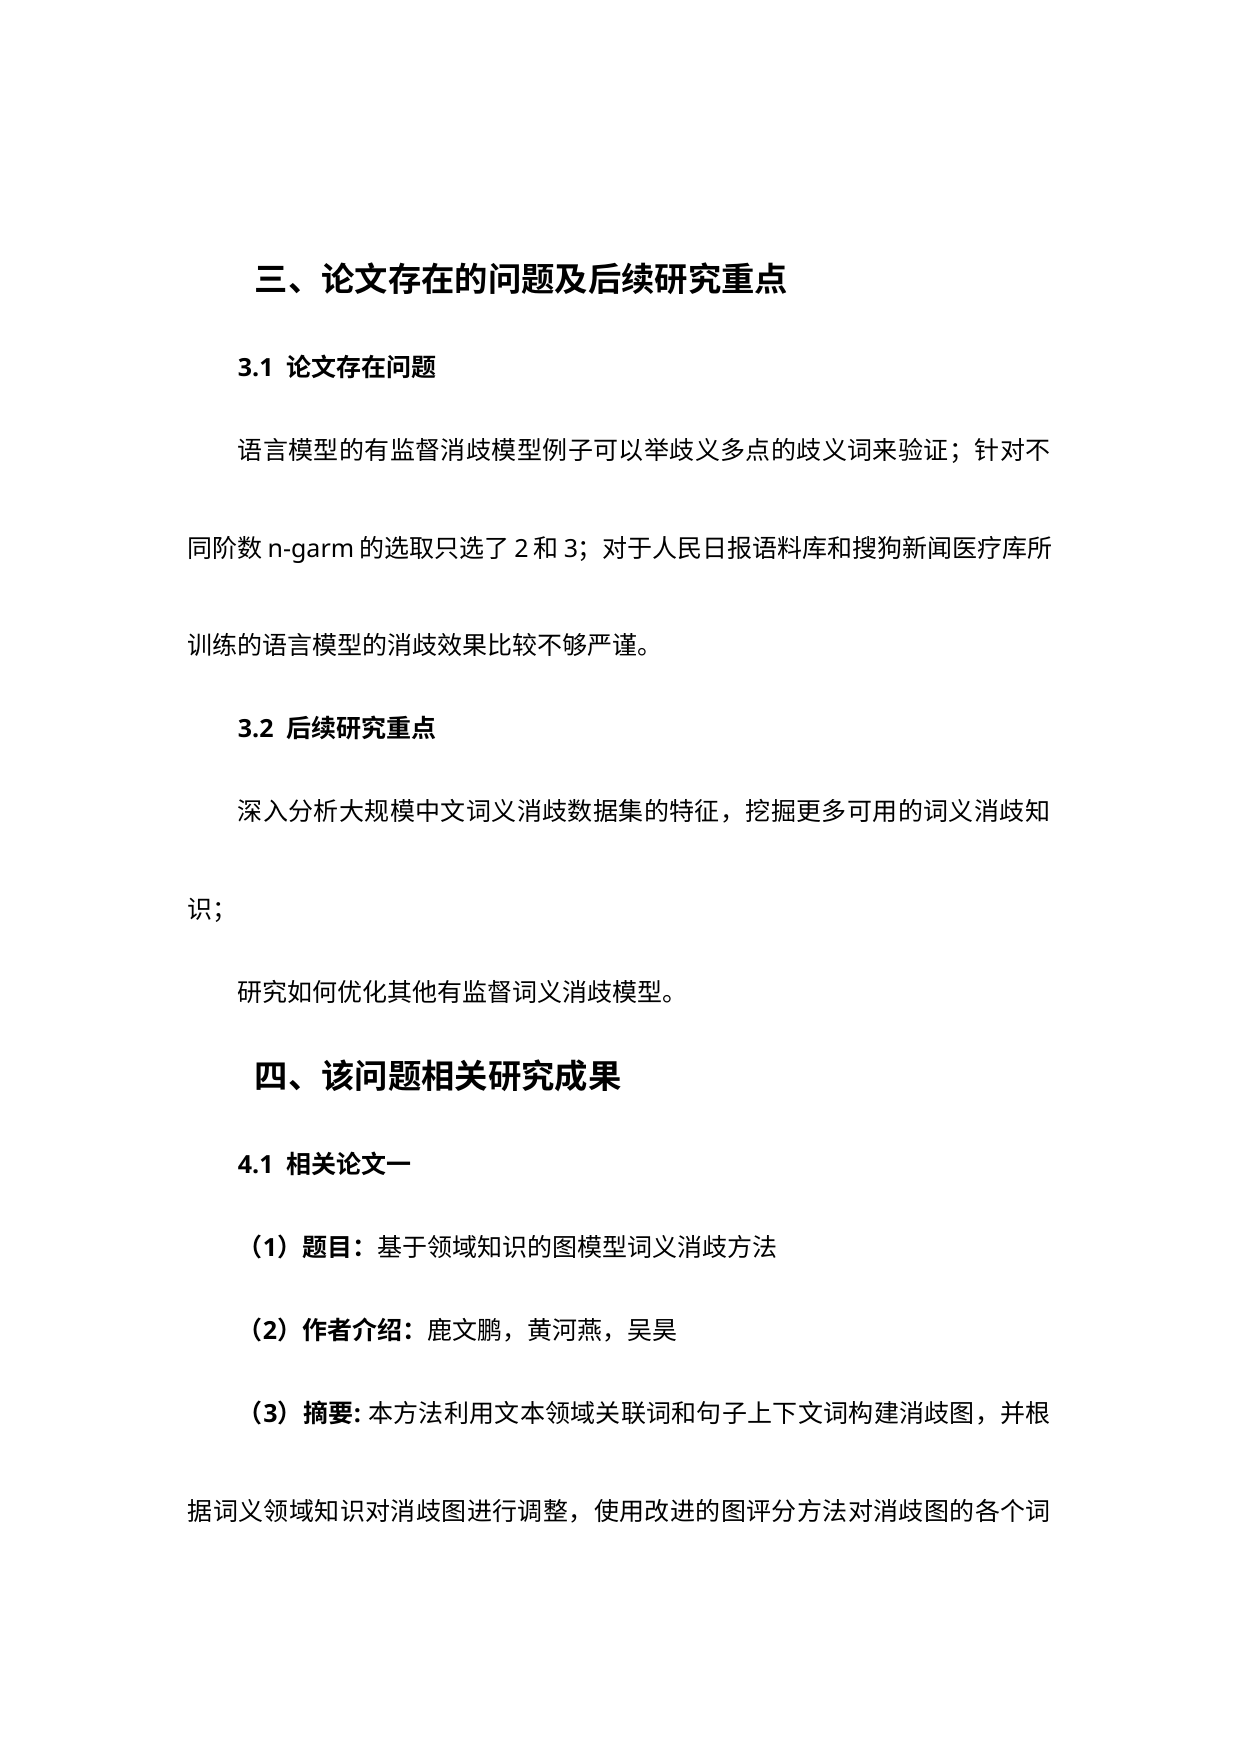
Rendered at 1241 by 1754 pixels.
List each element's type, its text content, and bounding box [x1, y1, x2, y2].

text 研究如何优化其他有监督词义消歧模型。 [187, 958, 1053, 1023]
text 三、论文存在的问题及后续研究重点 [187, 244, 1053, 309]
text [187, 1379, 1053, 1542]
text 四、该问题相关研究成果 [187, 1041, 1053, 1106]
text 4.1 相关论文一 [187, 1130, 1053, 1195]
text 深入分析大规模中文词义消歧数据集的特征，挖掘更多可用的词义消歧知识； [187, 777, 1053, 940]
text 3.2 后续研究重点 [187, 694, 1053, 759]
text 3.1 论文存在问题 [187, 333, 1053, 398]
text （1）题目：基于领域知识的图模型词义消歧方法 [187, 1213, 1053, 1278]
text （2）作者介绍：鹿文鹏，黄河燕，吴昊 [187, 1296, 1053, 1361]
text 语言模型的有监督消歧模型例子可以举歧义多点的歧义词来验证；针对不同阶数n-garm的选取只选了2和3；对于人民日报语料库和搜狗新闻医疗库所训练的语言模型的消歧效果比较不够严谨。 [187, 416, 1053, 676]
